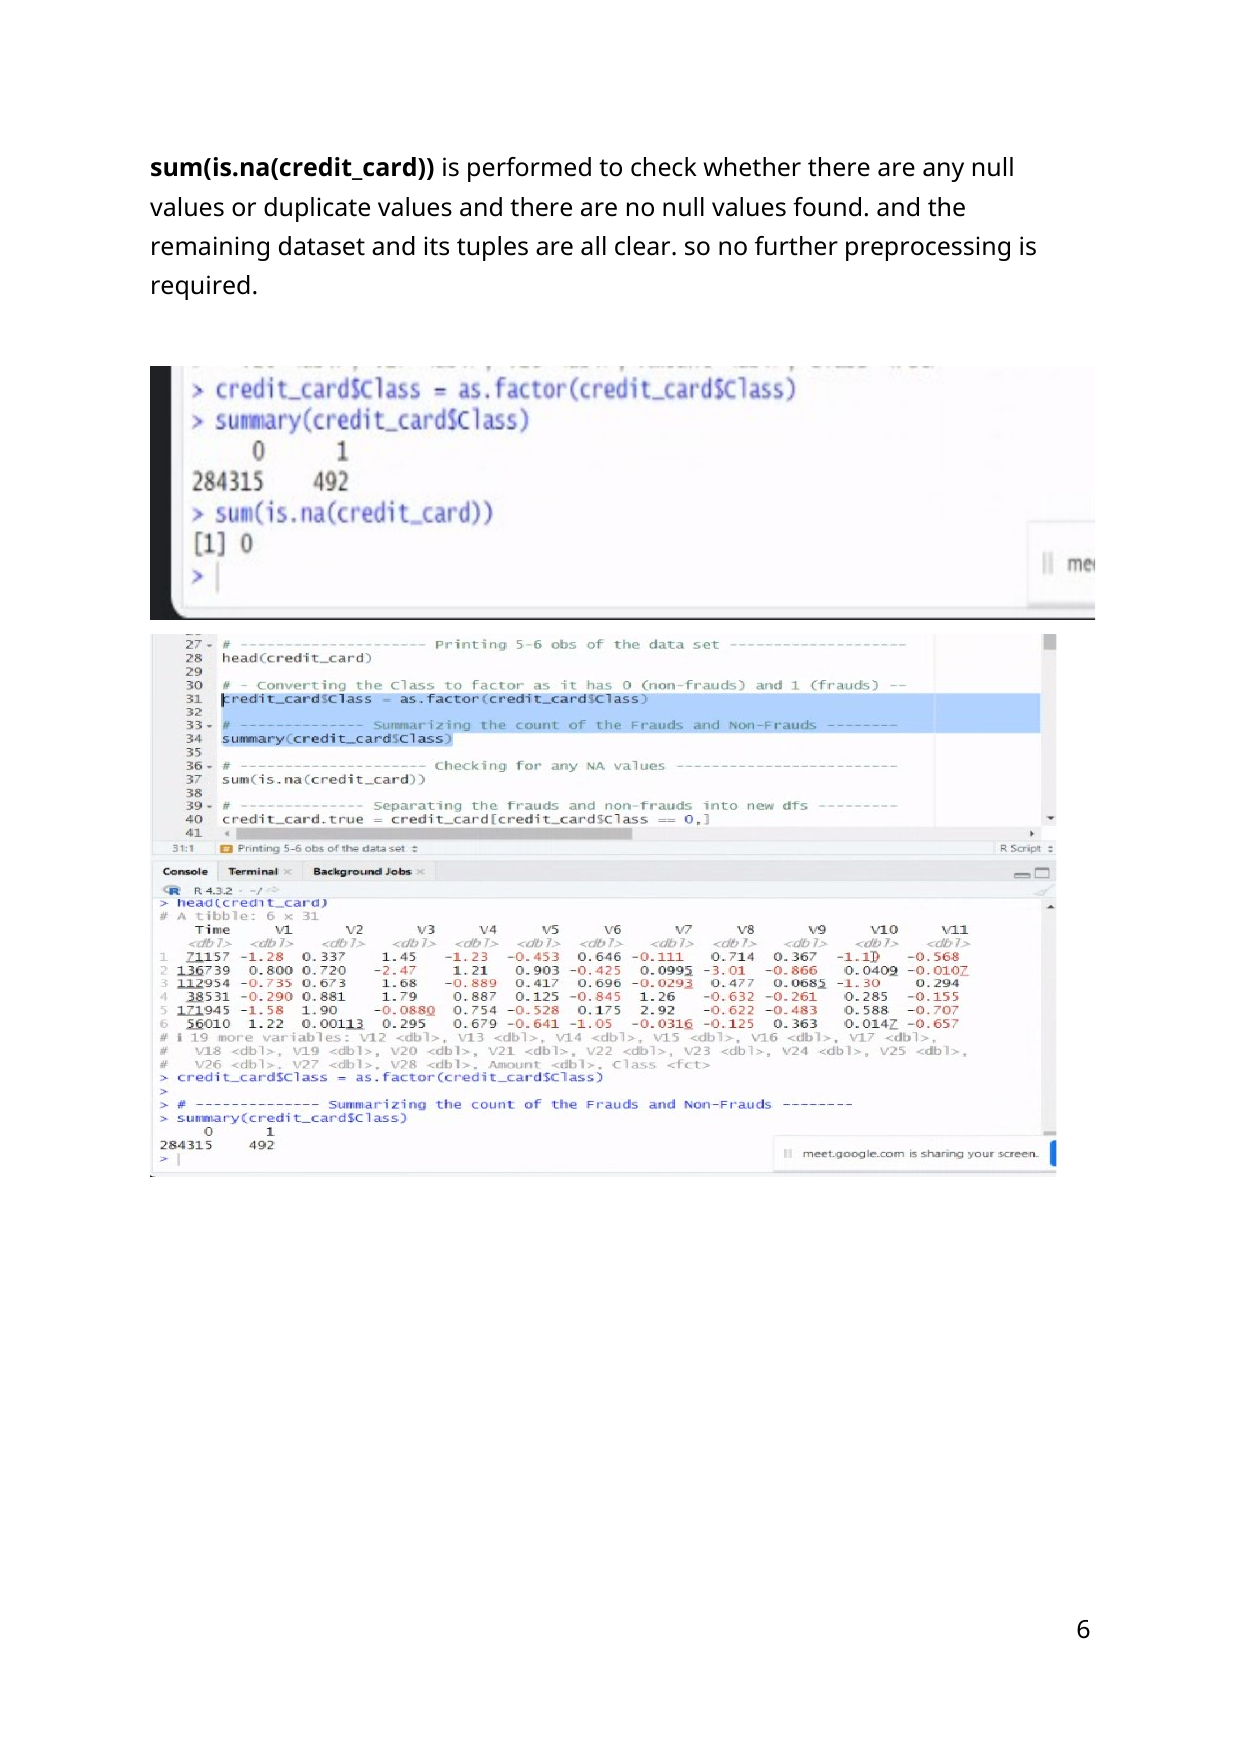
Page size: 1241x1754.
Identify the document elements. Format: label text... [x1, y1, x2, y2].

picture [150, 634, 1057, 1177]
picture [150, 366, 1096, 620]
text sum(is.na(credit_card)) is performed to check whether there are any null values or duplicate values and there are no null values found. and the remaining dataset and its tuples are all clear. so no further preprocessing is required. [150, 150, 1090, 302]
